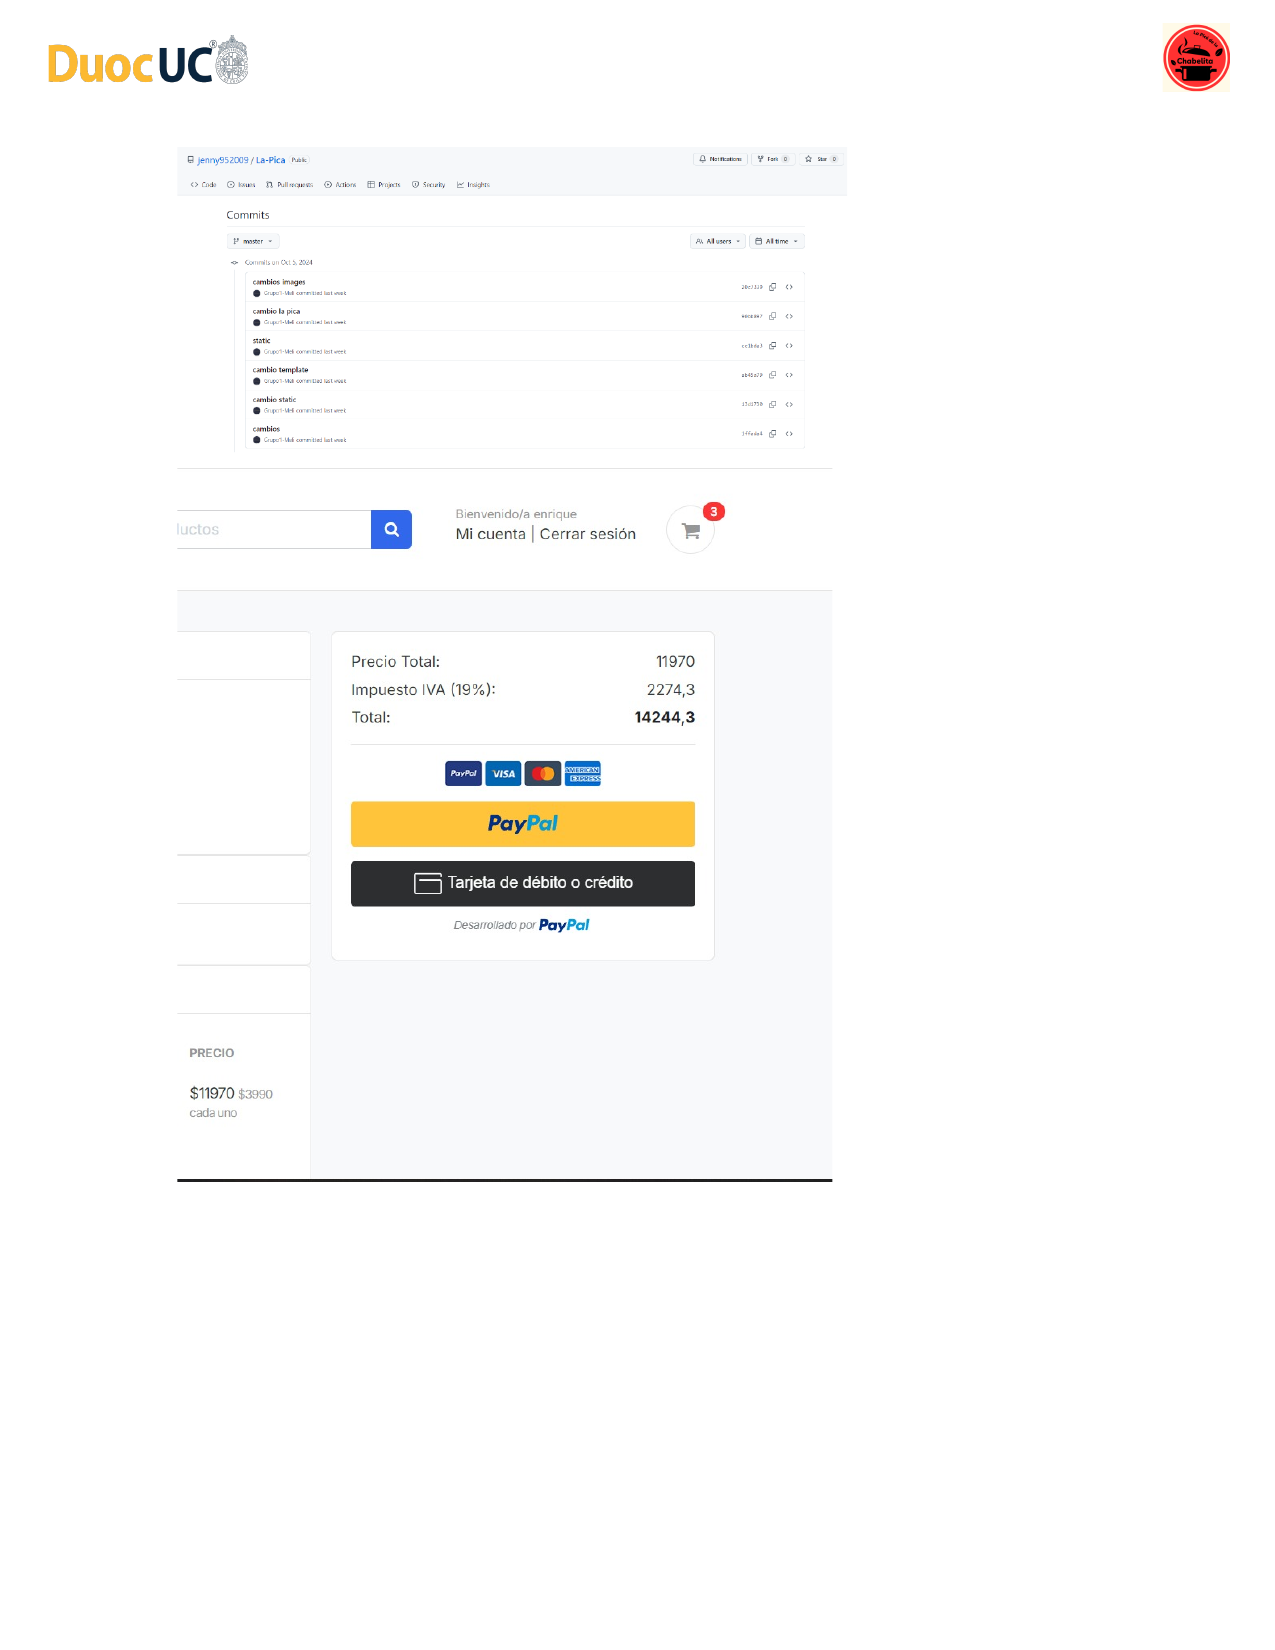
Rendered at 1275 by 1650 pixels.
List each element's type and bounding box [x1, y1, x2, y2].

picture [177, 147, 848, 453]
picture [1162, 23, 1230, 92]
picture [177, 455, 833, 1182]
picture [48, 35, 248, 84]
